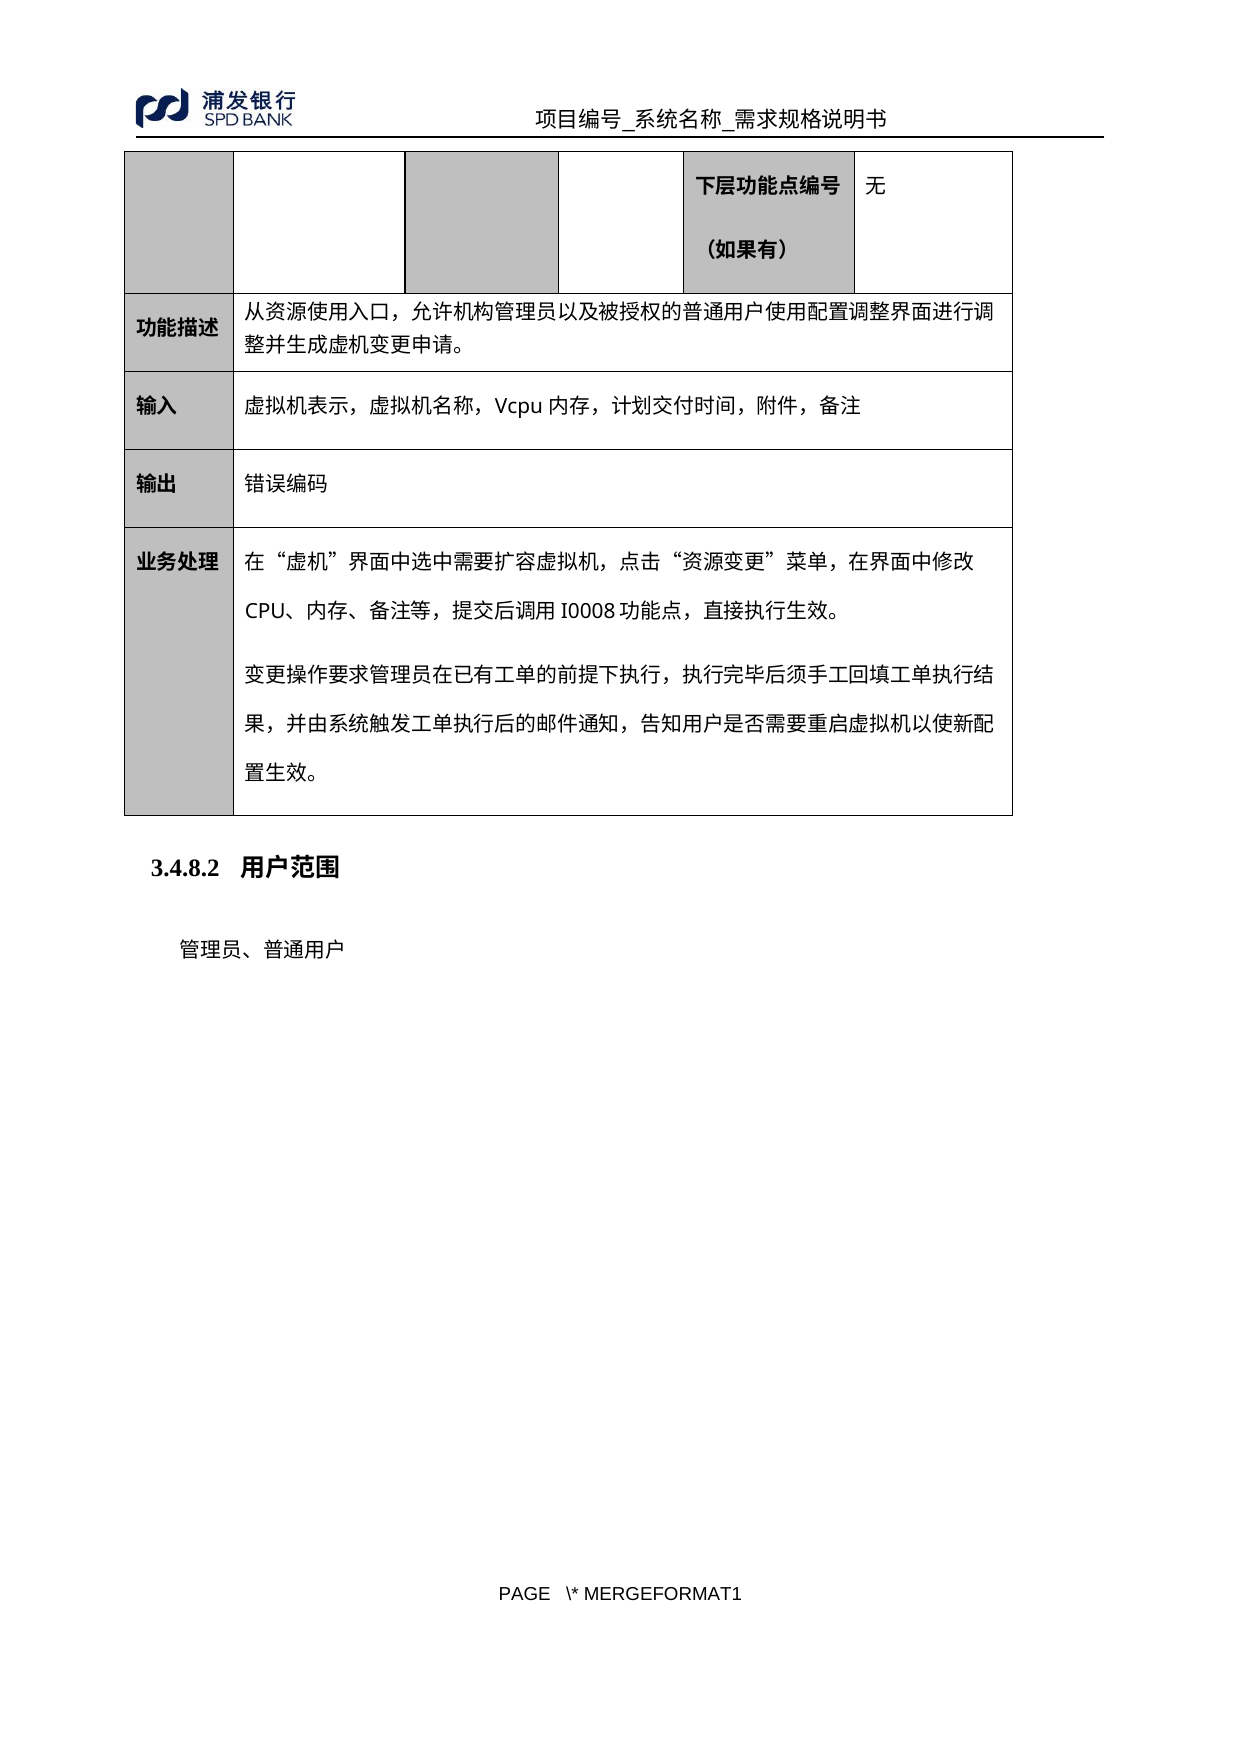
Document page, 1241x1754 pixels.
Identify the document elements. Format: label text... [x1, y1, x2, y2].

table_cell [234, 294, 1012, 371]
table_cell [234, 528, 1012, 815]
subtitle 用户范围 [151, 833, 1104, 898]
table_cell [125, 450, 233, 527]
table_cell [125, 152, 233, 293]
picture [135, 88, 296, 128]
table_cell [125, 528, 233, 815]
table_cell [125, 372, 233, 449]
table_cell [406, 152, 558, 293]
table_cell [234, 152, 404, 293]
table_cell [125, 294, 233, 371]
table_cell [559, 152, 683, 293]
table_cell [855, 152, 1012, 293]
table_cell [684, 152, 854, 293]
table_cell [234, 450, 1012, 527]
text 管理员、普通用户 [179, 932, 1104, 964]
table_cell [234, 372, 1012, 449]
